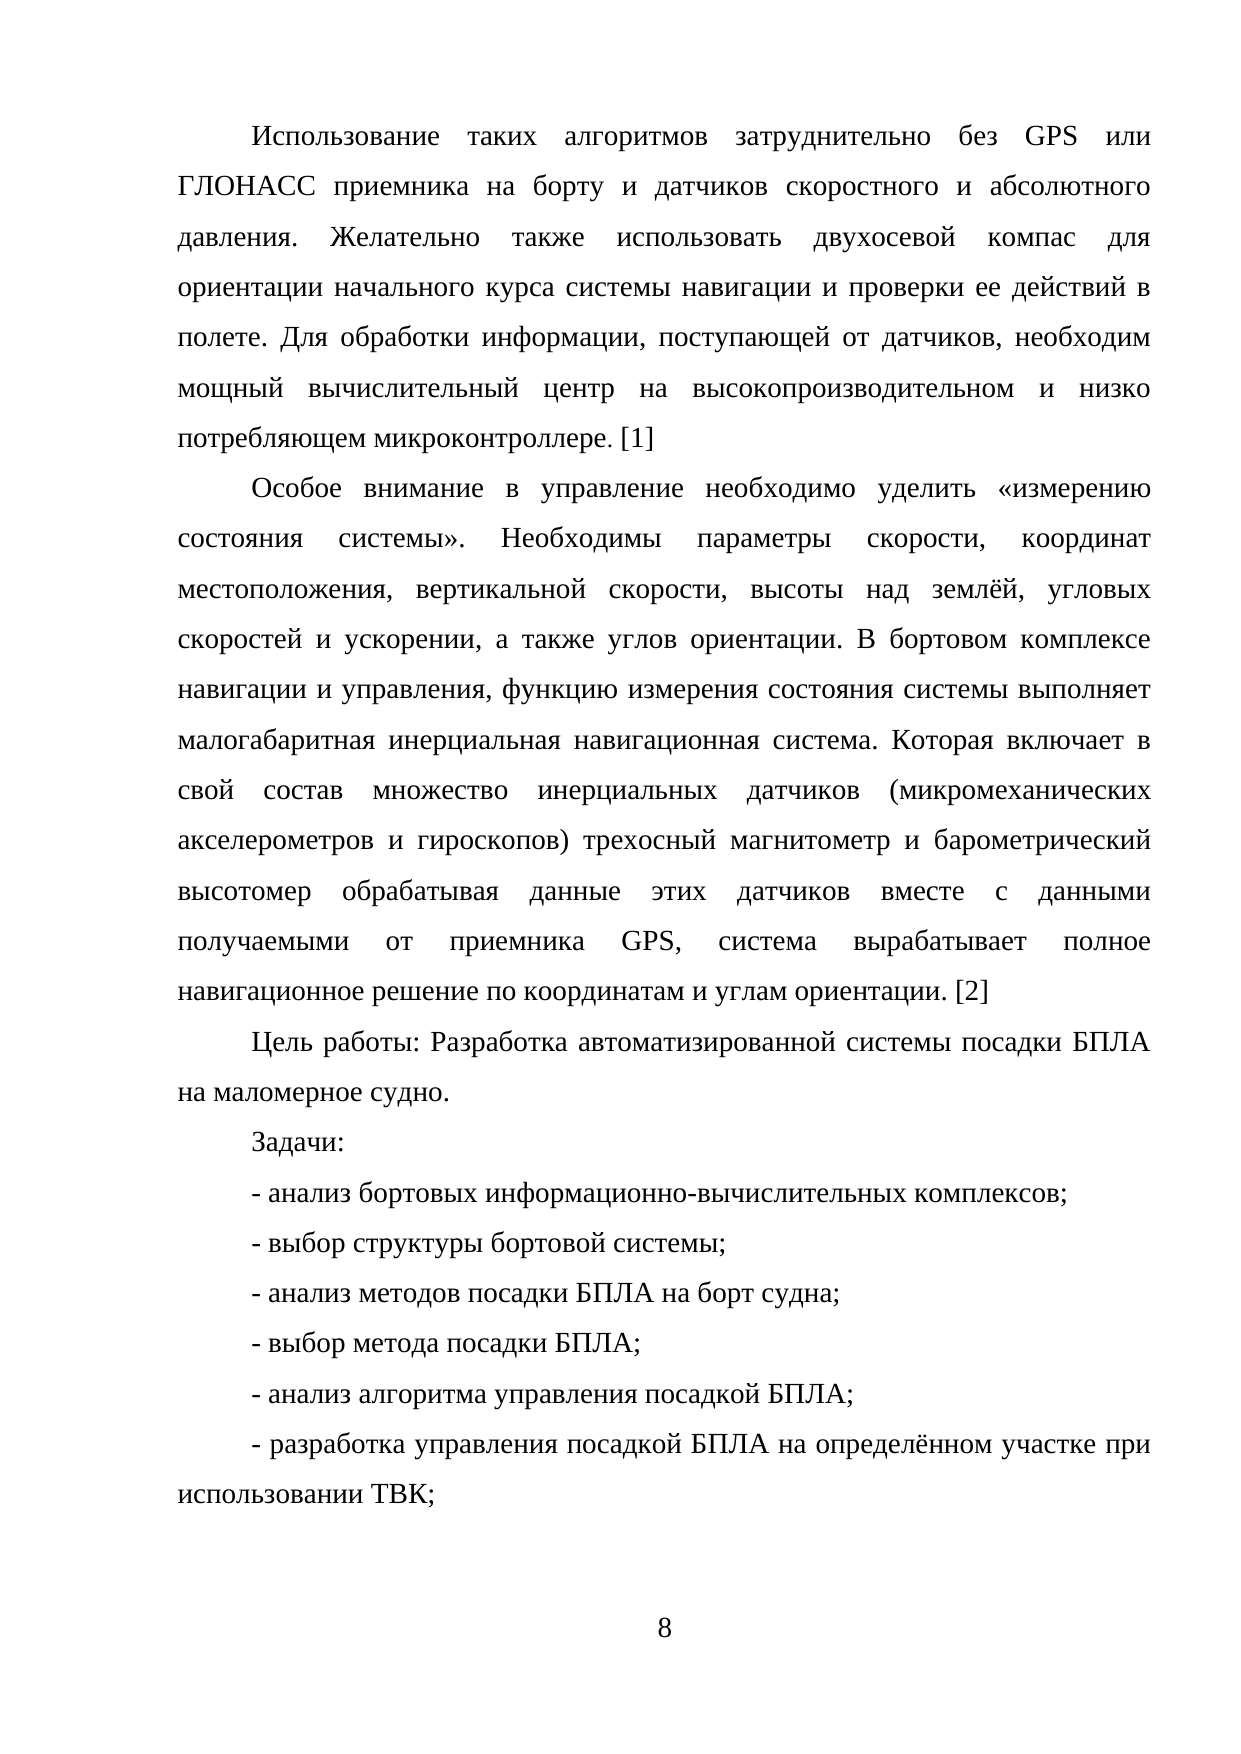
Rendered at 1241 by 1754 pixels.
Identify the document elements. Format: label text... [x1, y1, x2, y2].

text - анализ алгоритма управления посадкой БПЛА; [177, 1376, 1152, 1409]
text - выбор структуры бортовой системы; [177, 1225, 1152, 1258]
text - анализ методов посадки БПЛА на борт судна; [177, 1275, 1152, 1309]
text Использование таких алгоритмов затруднительно без GPS или ГЛОНАСС приемника на борту и датчиков скоростного и абсолютного давления. Желательно также использовать двухосевой компас для ориентации начального курса системы навигации и проверки ее действий в полете. Для обработки информации, поступающей от датчиков, необходим мощный вычислительный центр на высокопроизводительном и низко потребляющем микроконтроллере. [1] [177, 118, 1152, 453]
text - разработка управления посадкой БПЛА на определённом участке при использовании ТВК; [177, 1426, 1152, 1510]
text - выбор метода посадки БПЛА; [177, 1326, 1152, 1359]
text Цель работы: Разработка автоматизированной системы посадки БПЛА на маломерное судно. [177, 1024, 1152, 1108]
text Особое внимание в управление необходимо уделить «измерению состояния системы». Необходимы параметры скорости, координат местоположения, вертикальной скорости, высоты над землёй, угловых скоростей и ускорении, а также углов ориентации. В бортовом комплексе навигации и управления, функцию измерения состояния системы выполняет малогабаритная инерциальная навигационная система. Которая включает в свой состав множество инерциальных датчиков (микромеханических акселерометров и гироскопов) трехосный магнитометр и барометрический высотомер обрабатывая данные этих датчиков вместе с данными получаемыми от приемника GPS, система вырабатывает полное навигационное решение по координатам и углам ориентации. [2] [177, 470, 1152, 1007]
text Задачи: [177, 1124, 1152, 1158]
text - анализ бортовых информационно-вычислительных комплексов; [177, 1175, 1152, 1208]
